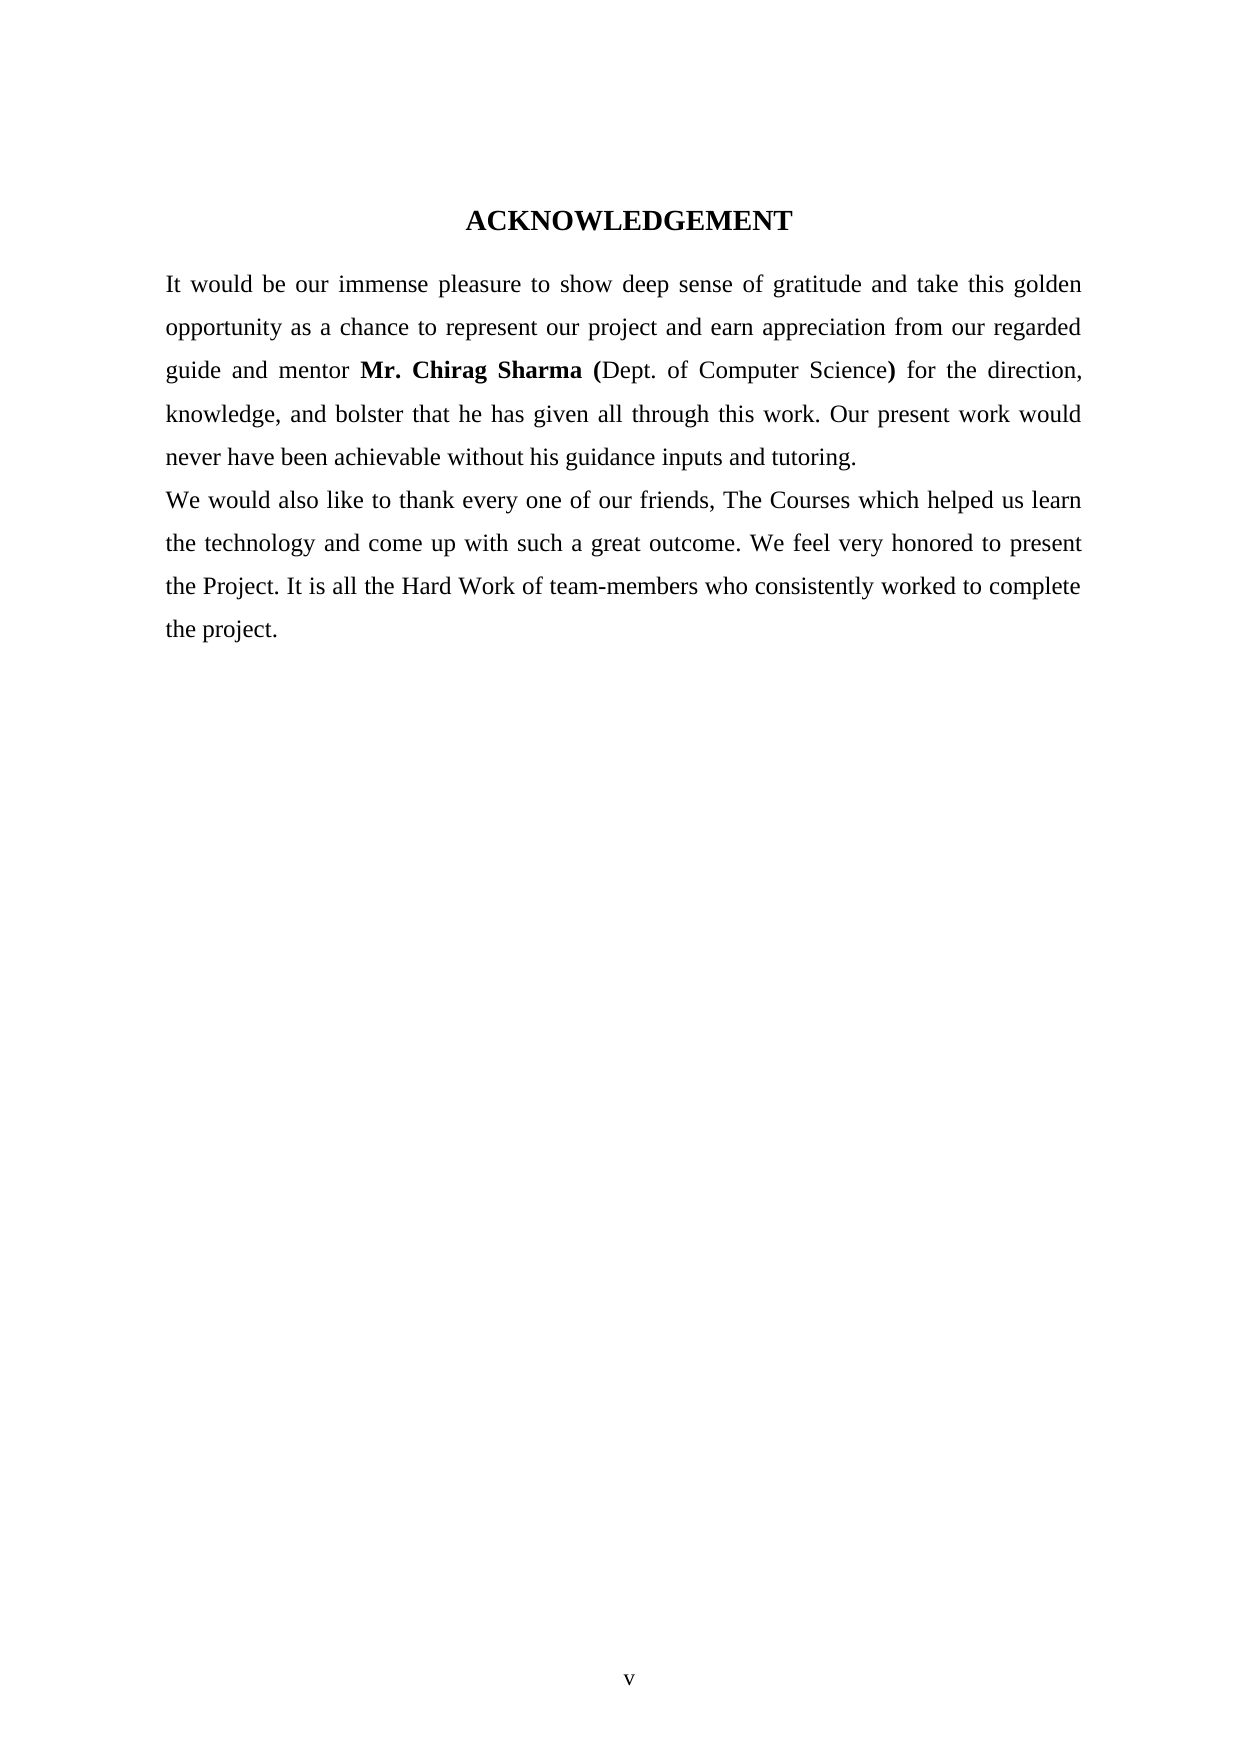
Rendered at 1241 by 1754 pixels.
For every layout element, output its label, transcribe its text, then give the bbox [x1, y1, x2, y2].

text We would also like to thank every one of our friends, The Courses which helped us learn the technology and come up with such a great outcome. We feel very honored to present the Project. It is all the Hard Work of team-members who consistently worked to complete the project. [165, 485, 1083, 643]
text It would be our immense pleasure to show deep sense of gratitude and take this golden opportunity as a chance to represent our project and earn appreciation from our regarded guide and mentor Mr. Chirag Sharma (Dept. of Computer Science) for the direction, knowledge, and bolster that he has given all through this work. Our present work would never have been achievable without his guidance inputs and tutoring. [165, 269, 1083, 471]
text ACKNOWLEDGEMENT [165, 203, 1092, 237]
